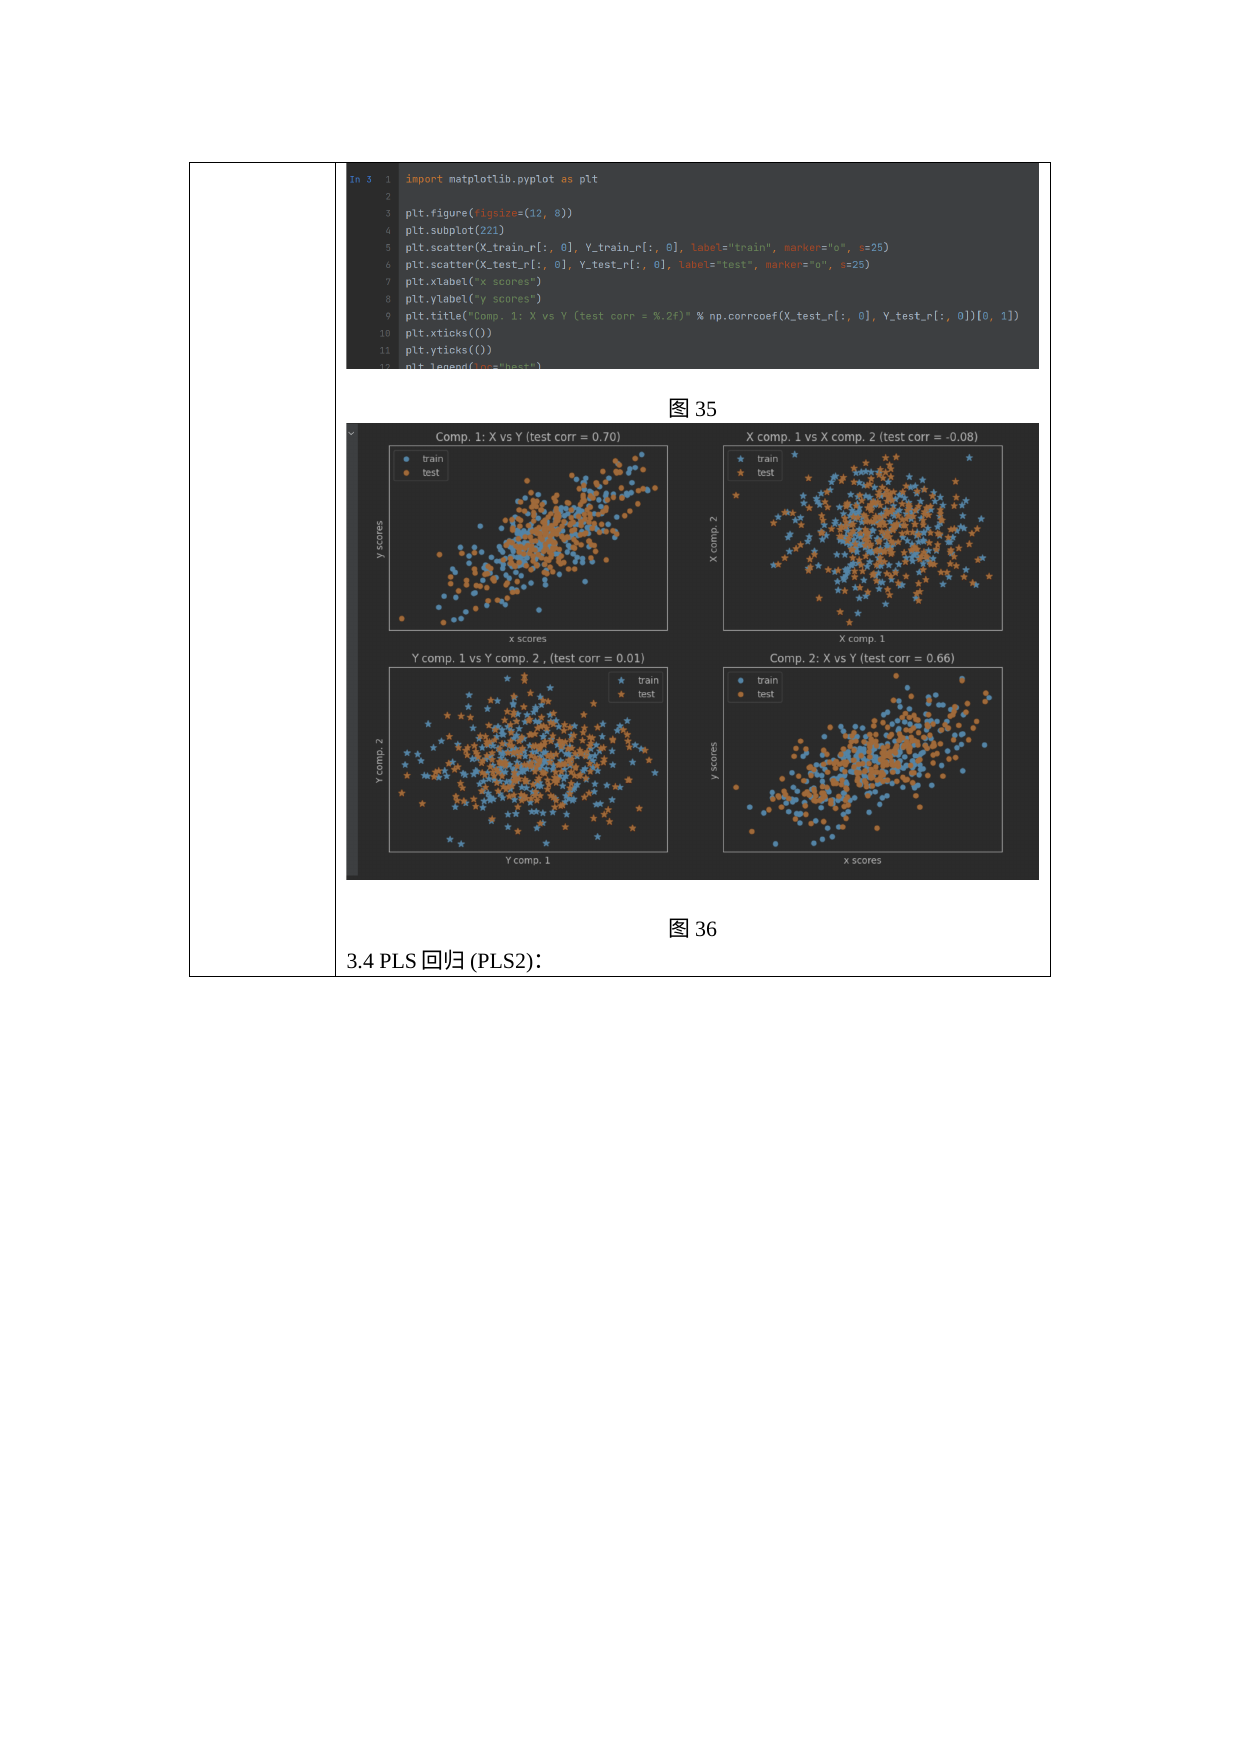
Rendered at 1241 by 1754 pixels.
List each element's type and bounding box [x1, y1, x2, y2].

picture [346, 163, 1039, 369]
table_cell [190, 163, 335, 976]
table_cell [336, 163, 1050, 976]
picture [346, 423, 1039, 880]
